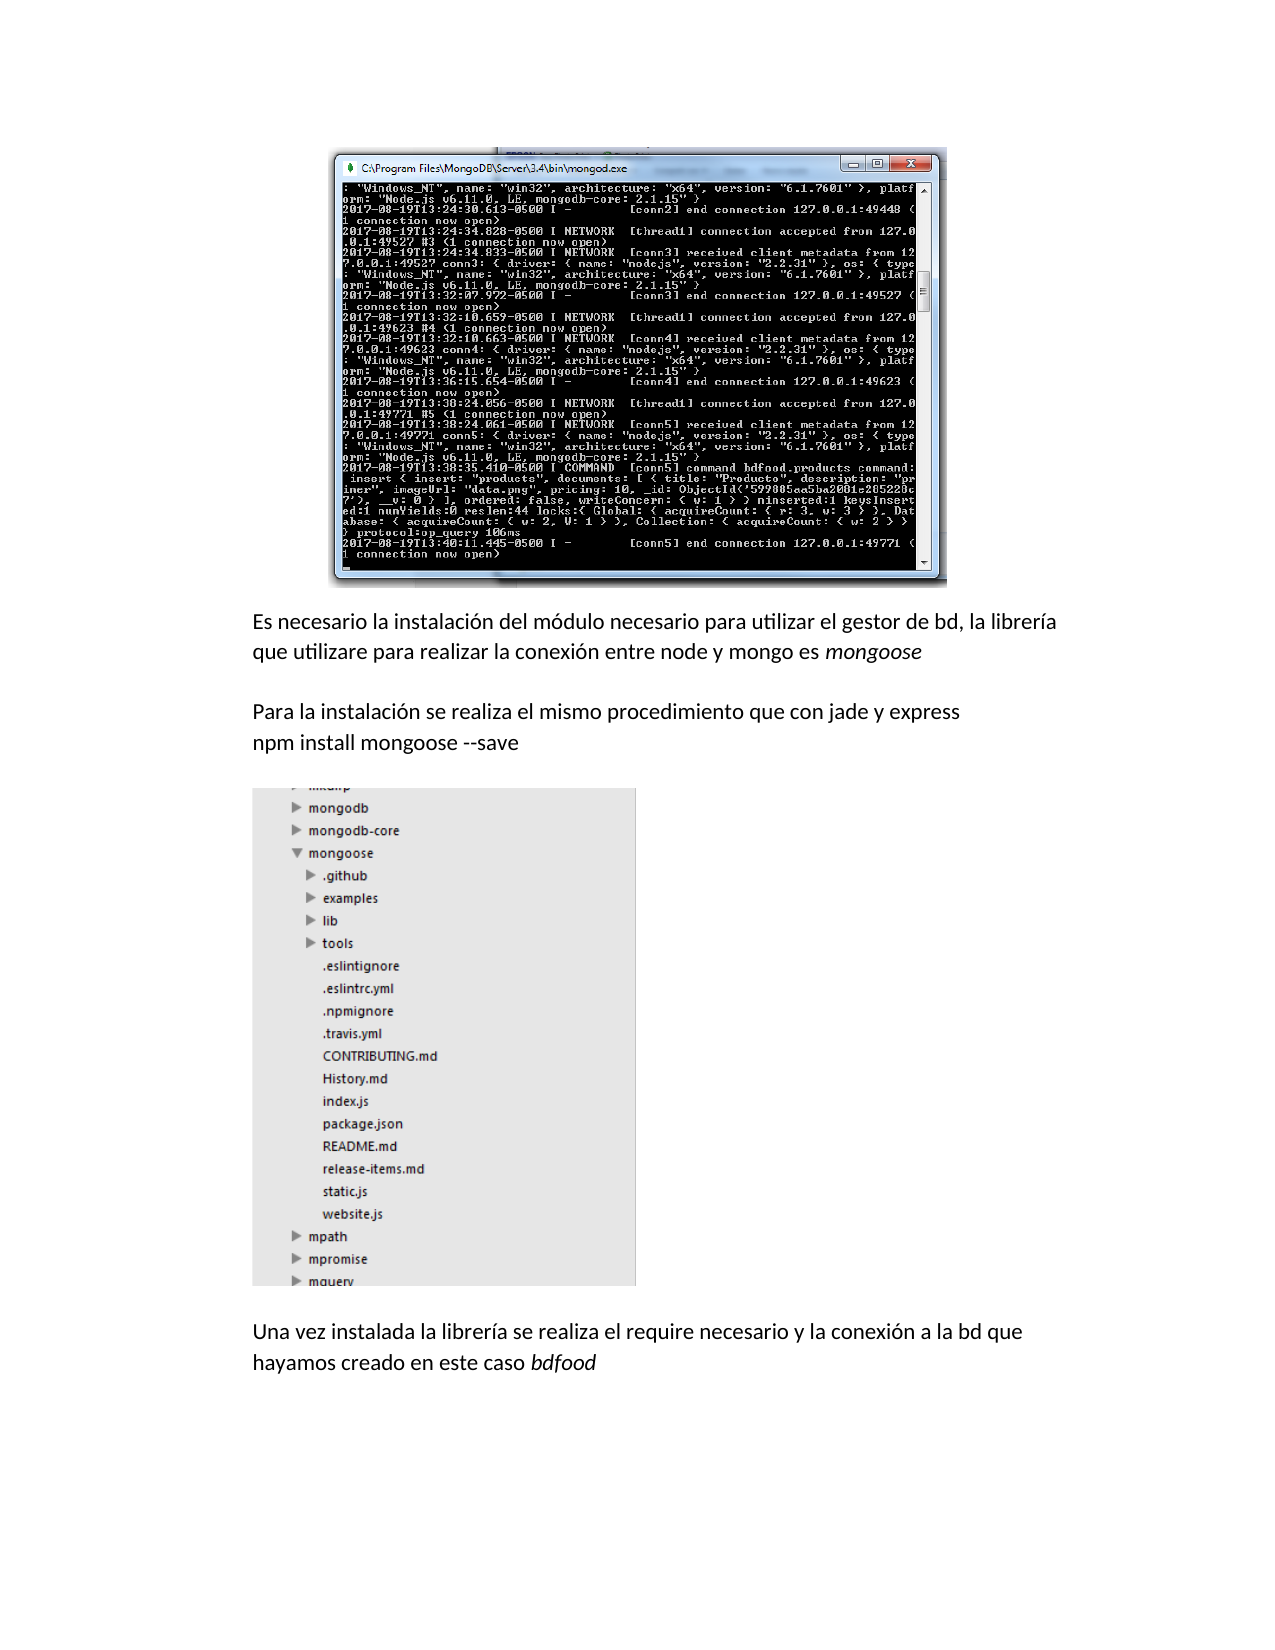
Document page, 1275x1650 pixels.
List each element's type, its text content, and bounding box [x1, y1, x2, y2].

picture [252, 788, 636, 1286]
picture [328, 147, 947, 588]
list Es necesario la instalación del módulo necesario para utilizar el gestor de bd, la librería que utilizare para realizar la conexión entre node y mongo es mongoose [252, 607, 1098, 665]
list Una vez instalada la librería se realiza el require necesario y la conexión a la bd que hayamos creado en este caso bdfood [252, 1317, 1098, 1376]
list npm install mongoose --save [252, 728, 1098, 756]
list Para la instalación se realiza el mismo procedimiento que con jade y express [252, 697, 1098, 726]
